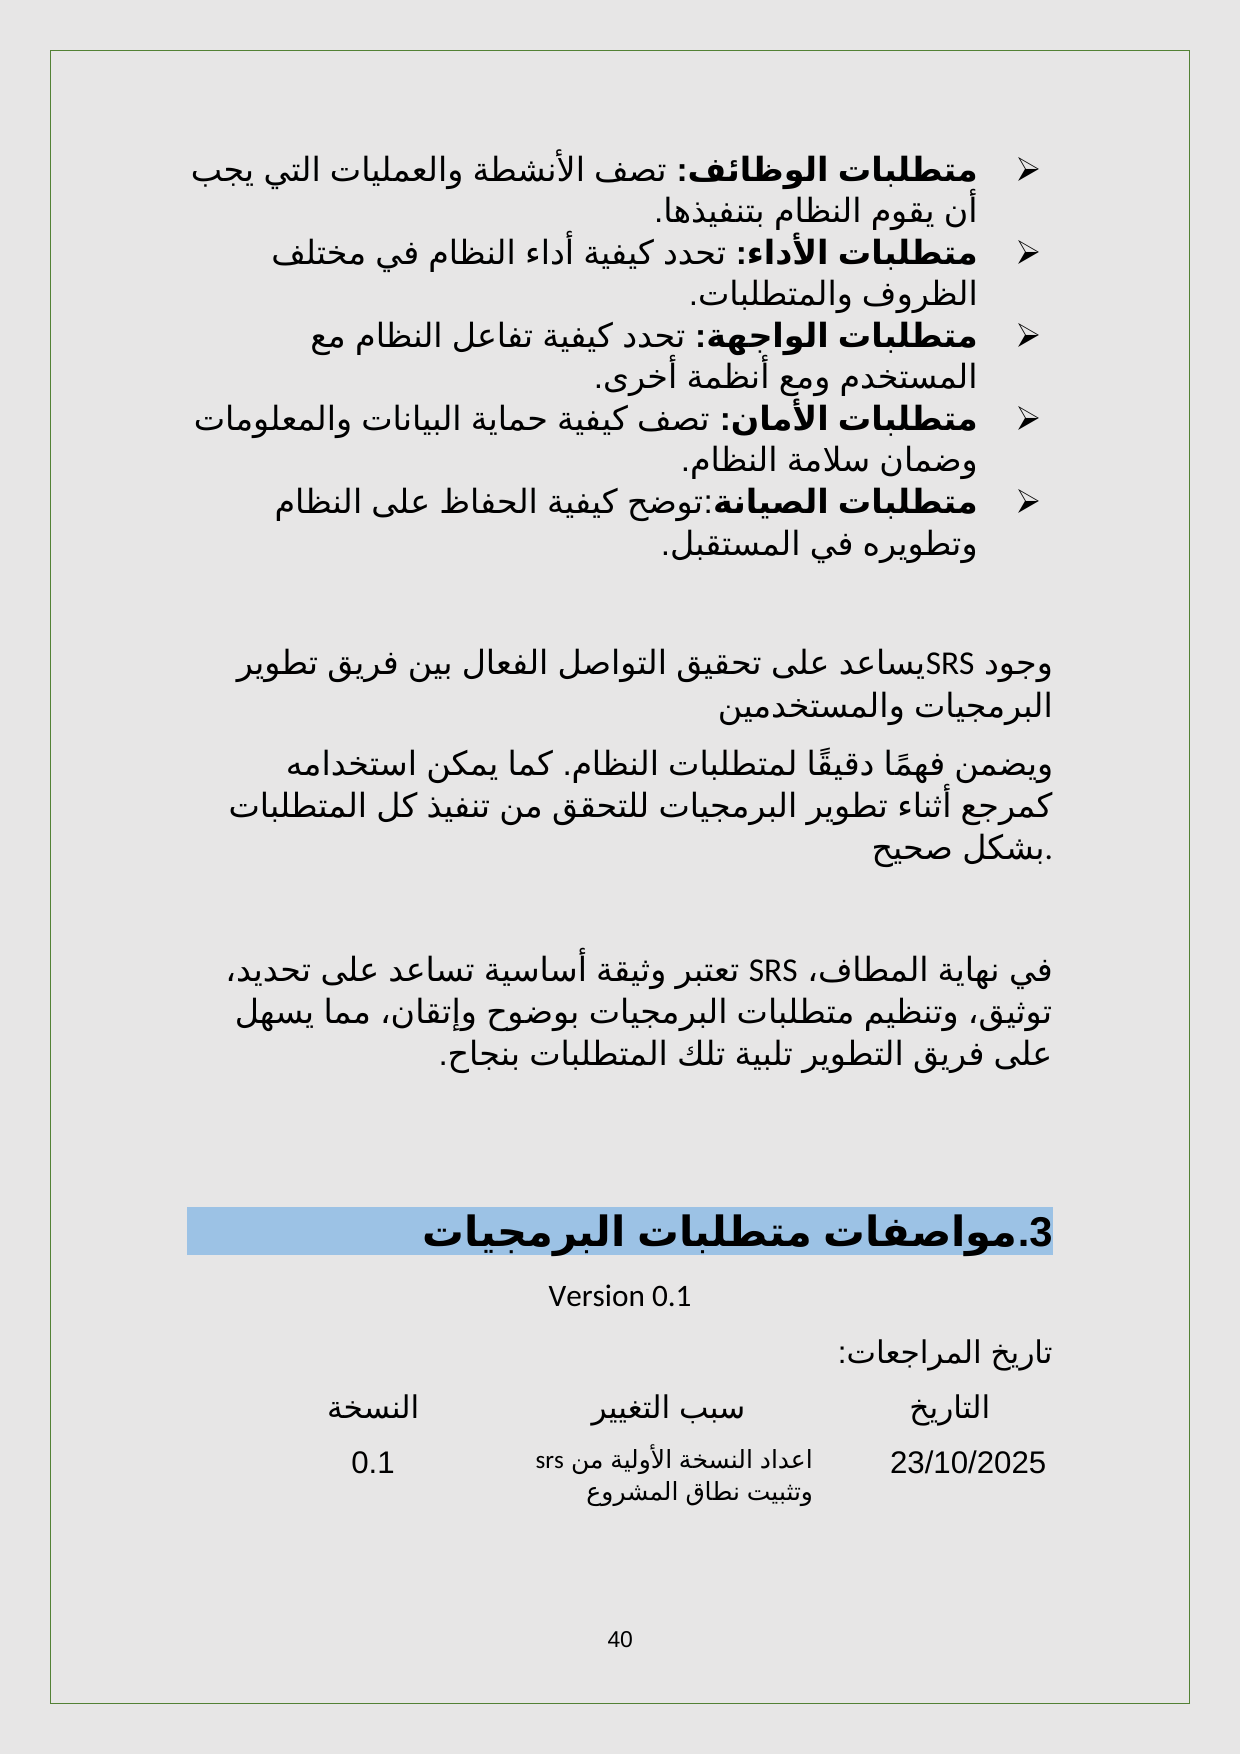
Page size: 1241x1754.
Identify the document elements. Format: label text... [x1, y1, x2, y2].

table_cell اعداد النسخة الأولية من srs وتثبيت نطاق المشروع [513, 1444, 824, 1524]
table_header التاريخ [824, 1389, 1075, 1444]
table_cell 23/10/2025 [824, 1444, 1075, 1524]
list متطلبات الأداء: تحدد كيفية أداء النظام في مختلف الظروف والمتطلبات. [187, 233, 1015, 313]
list متطلبات الواجهة: تحدد كيفية تفاعل النظام مع المستخدم ومع أنظمة أخرى. [187, 316, 1015, 396]
text في نهاية المطاف، SRS تعتبر وثيقة أساسية تساعد على تحديد، توثيق، وتنظيم متطلبات البرمجيات بوضوح وإتقان، مما يسهل على فريق التطوير تلبية تلك المتطلبات بنجاح. [187, 948, 1053, 1072]
table_header سبب التغيير [513, 1389, 824, 1444]
list متطلبات الصيانة:توضح كيفية الحفاظ على النظام وتطويره في المستقبل. [187, 482, 1015, 562]
table_cell 0.1 [234, 1444, 513, 1524]
text تاريخ المراجعات: [187, 1334, 1053, 1369]
text ويضمن فهمًا دقيقًا لمتطلبات النظام. كما يمكن استخدامه كمرجع أثناء تطوير البرمجيات للتحقق من تنفيذ كل المتطلبات بشكل صحيح. [187, 744, 1053, 868]
text 3.مواصفات متطلبات البرمجيات [187, 1207, 1053, 1255]
text Version 0.1 [187, 1276, 1053, 1314]
list متطلبات الوظائف: تصف الأنشطة والعمليات التي يجب أن يقوم النظام بتنفيذها. [187, 150, 1015, 230]
table_header النسخة [234, 1389, 513, 1444]
list متطلبات الأمان: تصف كيفية حماية البيانات والمعلومات وضمان سلامة النظام. [187, 399, 1015, 479]
text وجود SRSيساعد على تحقيق التواصل الفعال بين فريق تطوير البرمجيات والمستخدمين [187, 642, 1053, 724]
